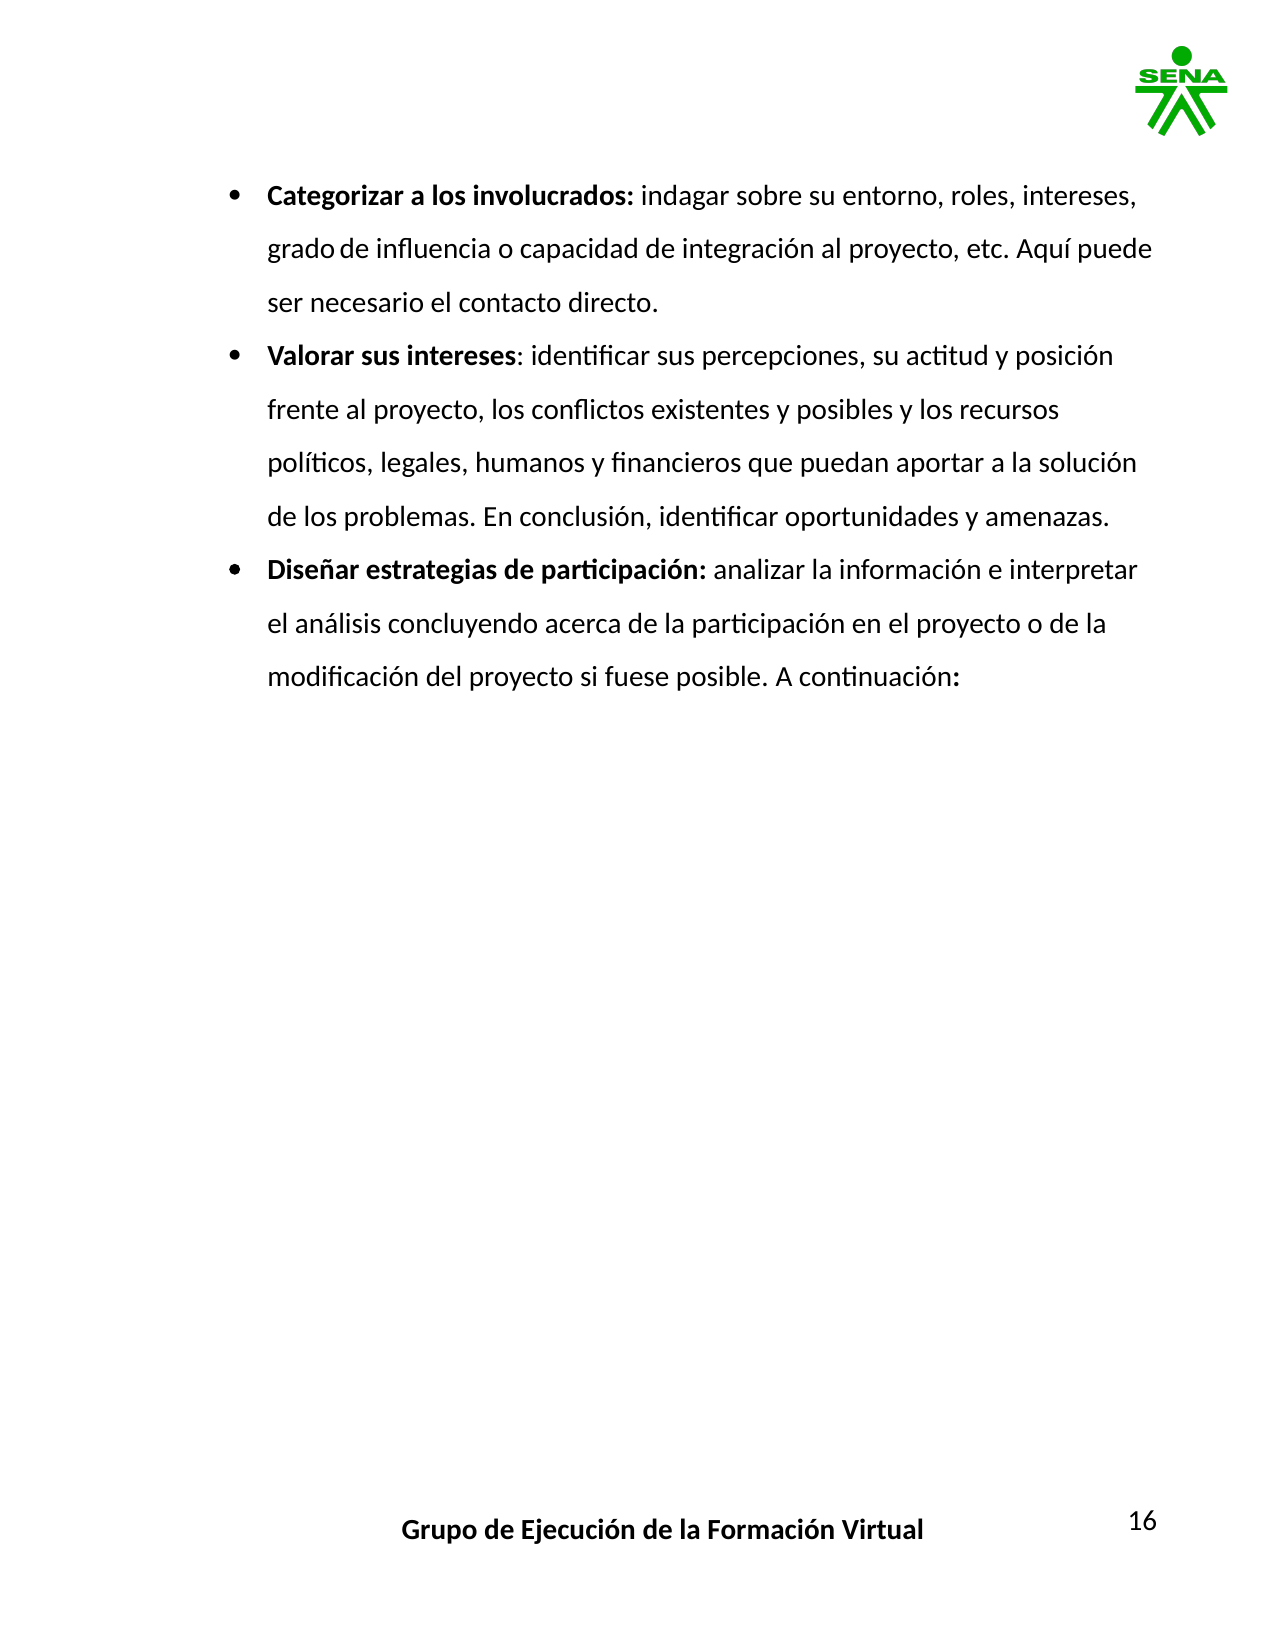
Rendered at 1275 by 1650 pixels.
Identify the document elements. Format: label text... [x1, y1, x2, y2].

list Valorar sus intereses: identificar sus percepciones, su actitud y posición frente al proyecto, los conflictos existentes y posibles y los recursos políticos, legales, humanos y financieros que puedan aportar a la solución de los problemas. En conclusión, identificar oportunidades y amenazas. [229, 337, 1157, 533]
picture [1135, 46, 1228, 136]
list Categorizar a los involucrados: indagar sobre su entorno, roles, intereses, grado de influencia o capacidad de integración al proyecto, etc. Aquí puede ser necesario el contacto directo. [229, 177, 1157, 320]
list Diseñar estrategias de participación: analizar la información e interpretar el análisis concluyendo acerca de la participación en el proyecto o de la modificación del proyecto si fuese posible. A continuación: [229, 551, 1157, 694]
